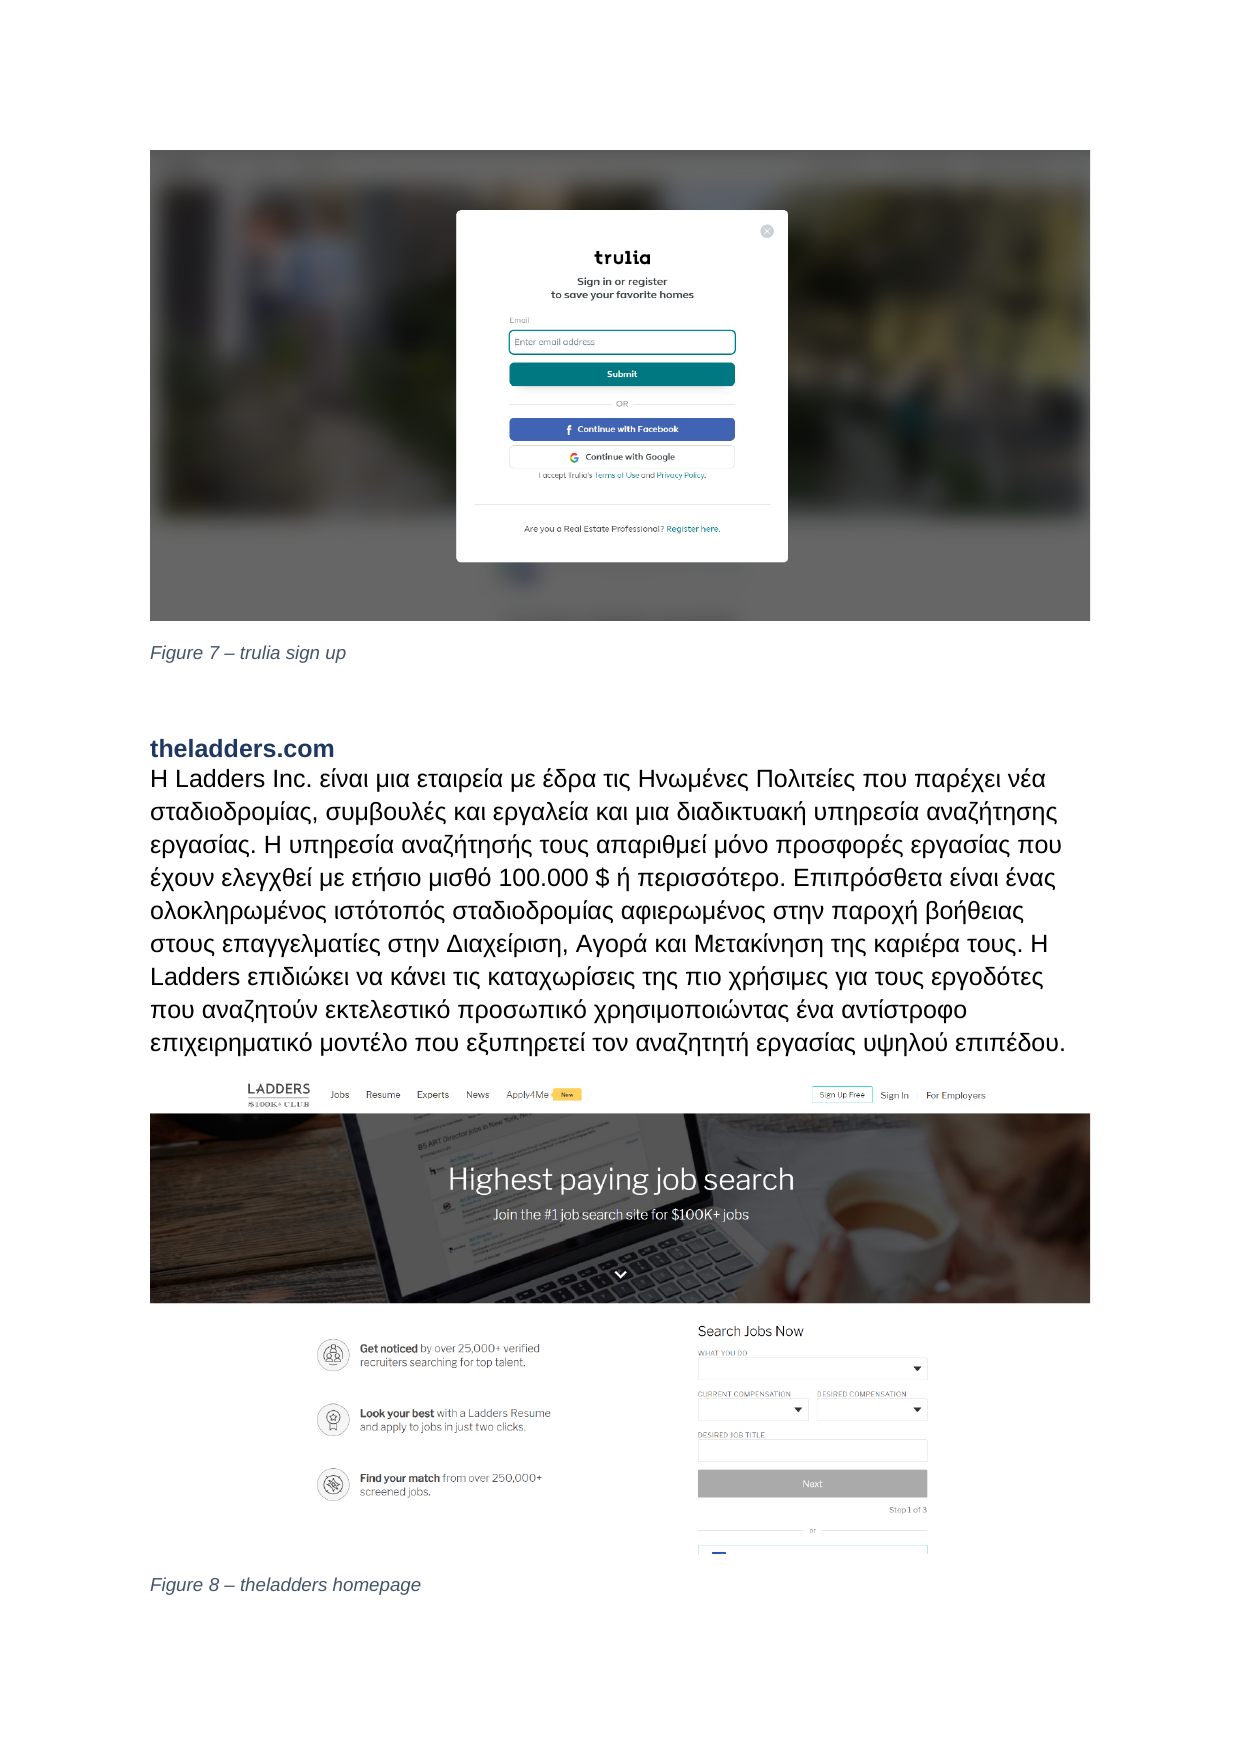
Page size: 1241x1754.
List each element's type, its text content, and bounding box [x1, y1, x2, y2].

text Figure 7 – trulia sign up [150, 642, 1090, 663]
subtitle theladders.com [150, 734, 1090, 763]
text Η Ladders Inc. είναι μια εταιρεία με έδρα τις Ηνωμένες Πολιτείες που παρέχει νέα σταδιοδρομίας, συμβουλές και εργαλεία και μια διαδικτυακή υπηρεσία αναζήτησης εργασίας. Η υπηρεσία αναζήτησής τους απαριθμεί μόνο προσφορές εργασίας που έχουν ελεγχθεί με ετήσιο μισθό 100.000 $ ή περισσότερο. Επιπρόσθετα είναι ένας ολοκληρωμένος ιστότοπός σταδιοδρομίας αφιερωμένος στην παροχή βοήθειας στους επαγγελματίες στην Διαχείριση, Αγορά και Μετακίνηση της καριέρα τους. Η Ladders επιδιώκει να κάνει τις καταχωρίσεις της πιο χρήσιμες για τους εργοδότες που αναζητούν εκτελεστικό προσωπικό χρησιμοποιώντας ένα αντίστροφο επιχειρηματικό μοντέλο που εξυπηρετεί τον αναζητητή εργασίας υψηλού επιπέδου. [150, 764, 1090, 1057]
text Figure 8 – theladders homepage [150, 1574, 1090, 1596]
picture [150, 1077, 1091, 1554]
picture [150, 150, 1091, 621]
